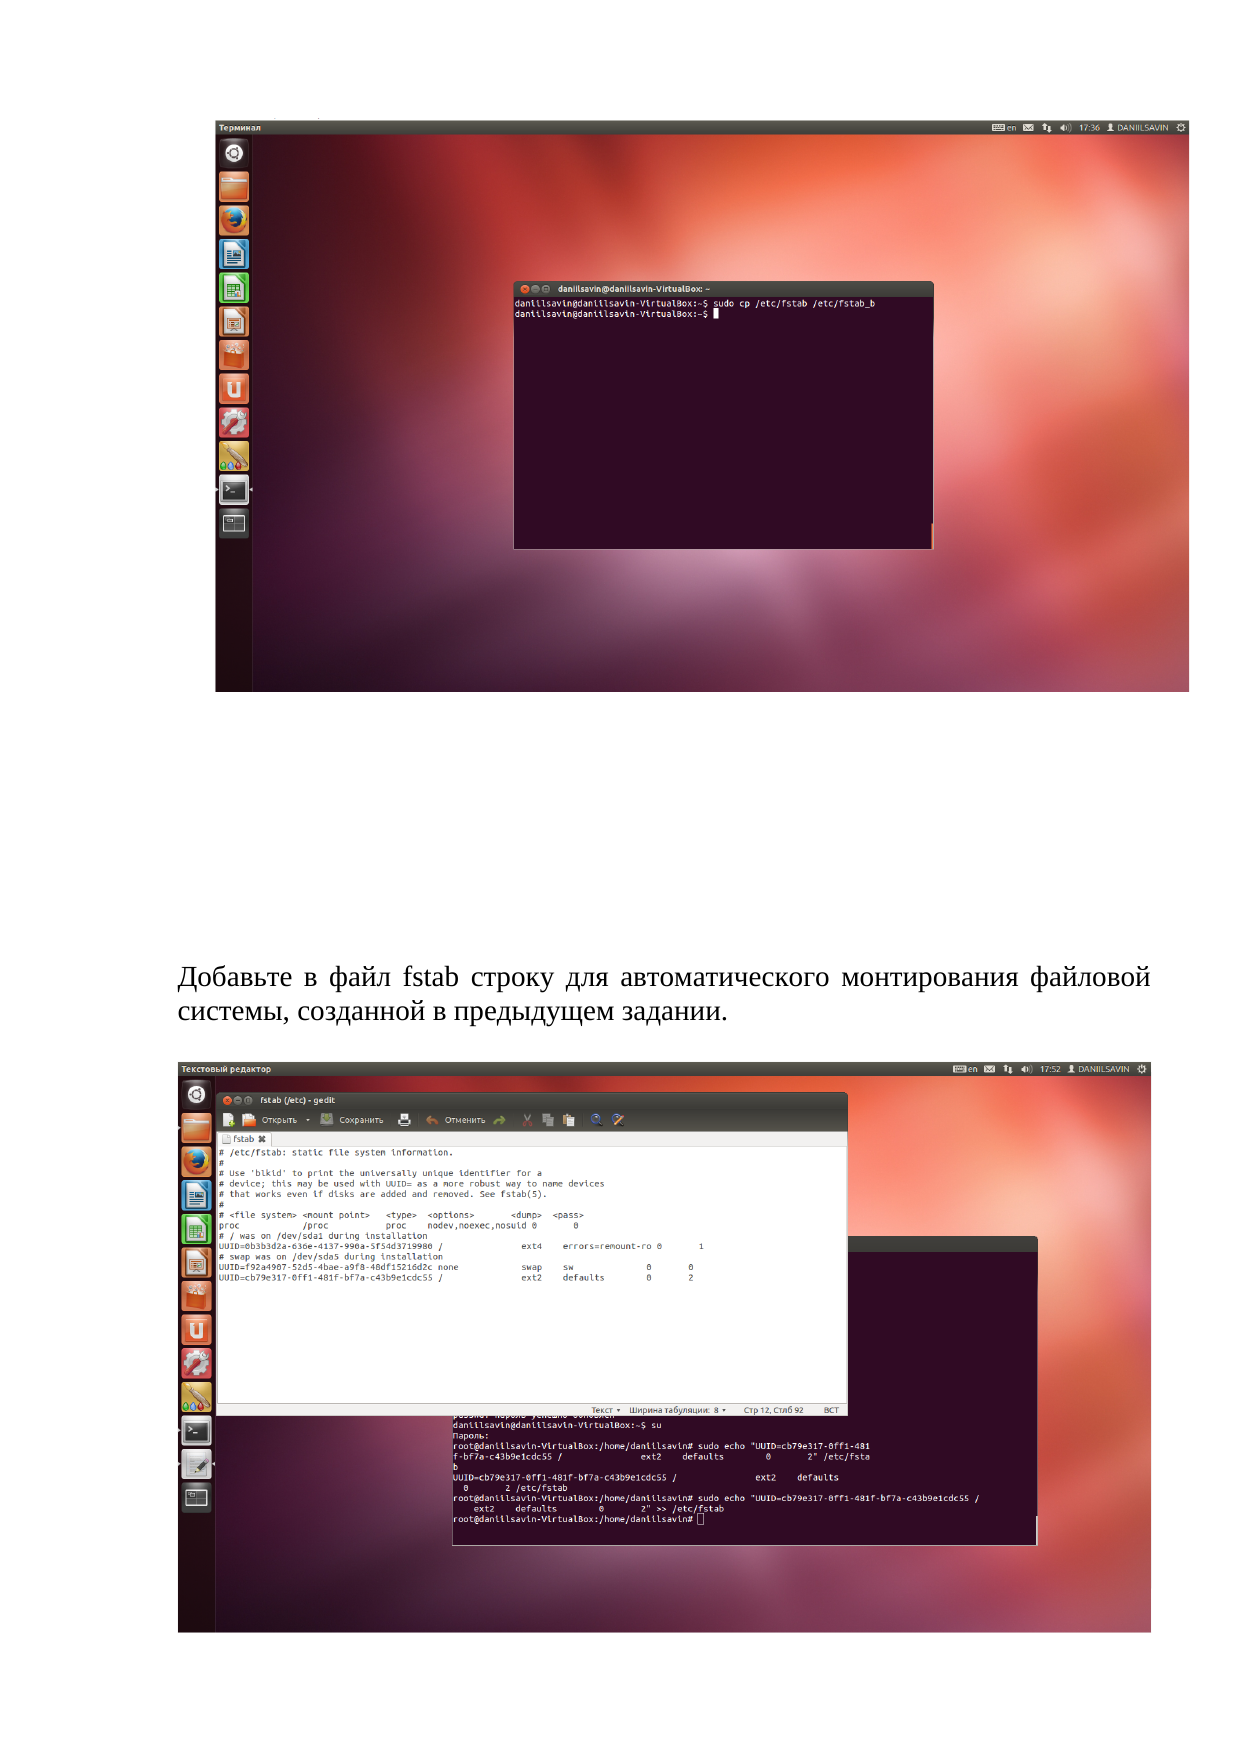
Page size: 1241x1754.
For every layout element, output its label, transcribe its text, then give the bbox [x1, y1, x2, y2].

text Добавьте в файл fstab строку для автоматического монтирования файловой системы, созданной в предыдущем задании. [177, 959, 1152, 1027]
picture [214, 118, 1190, 692]
picture [177, 1060, 1152, 1633]
